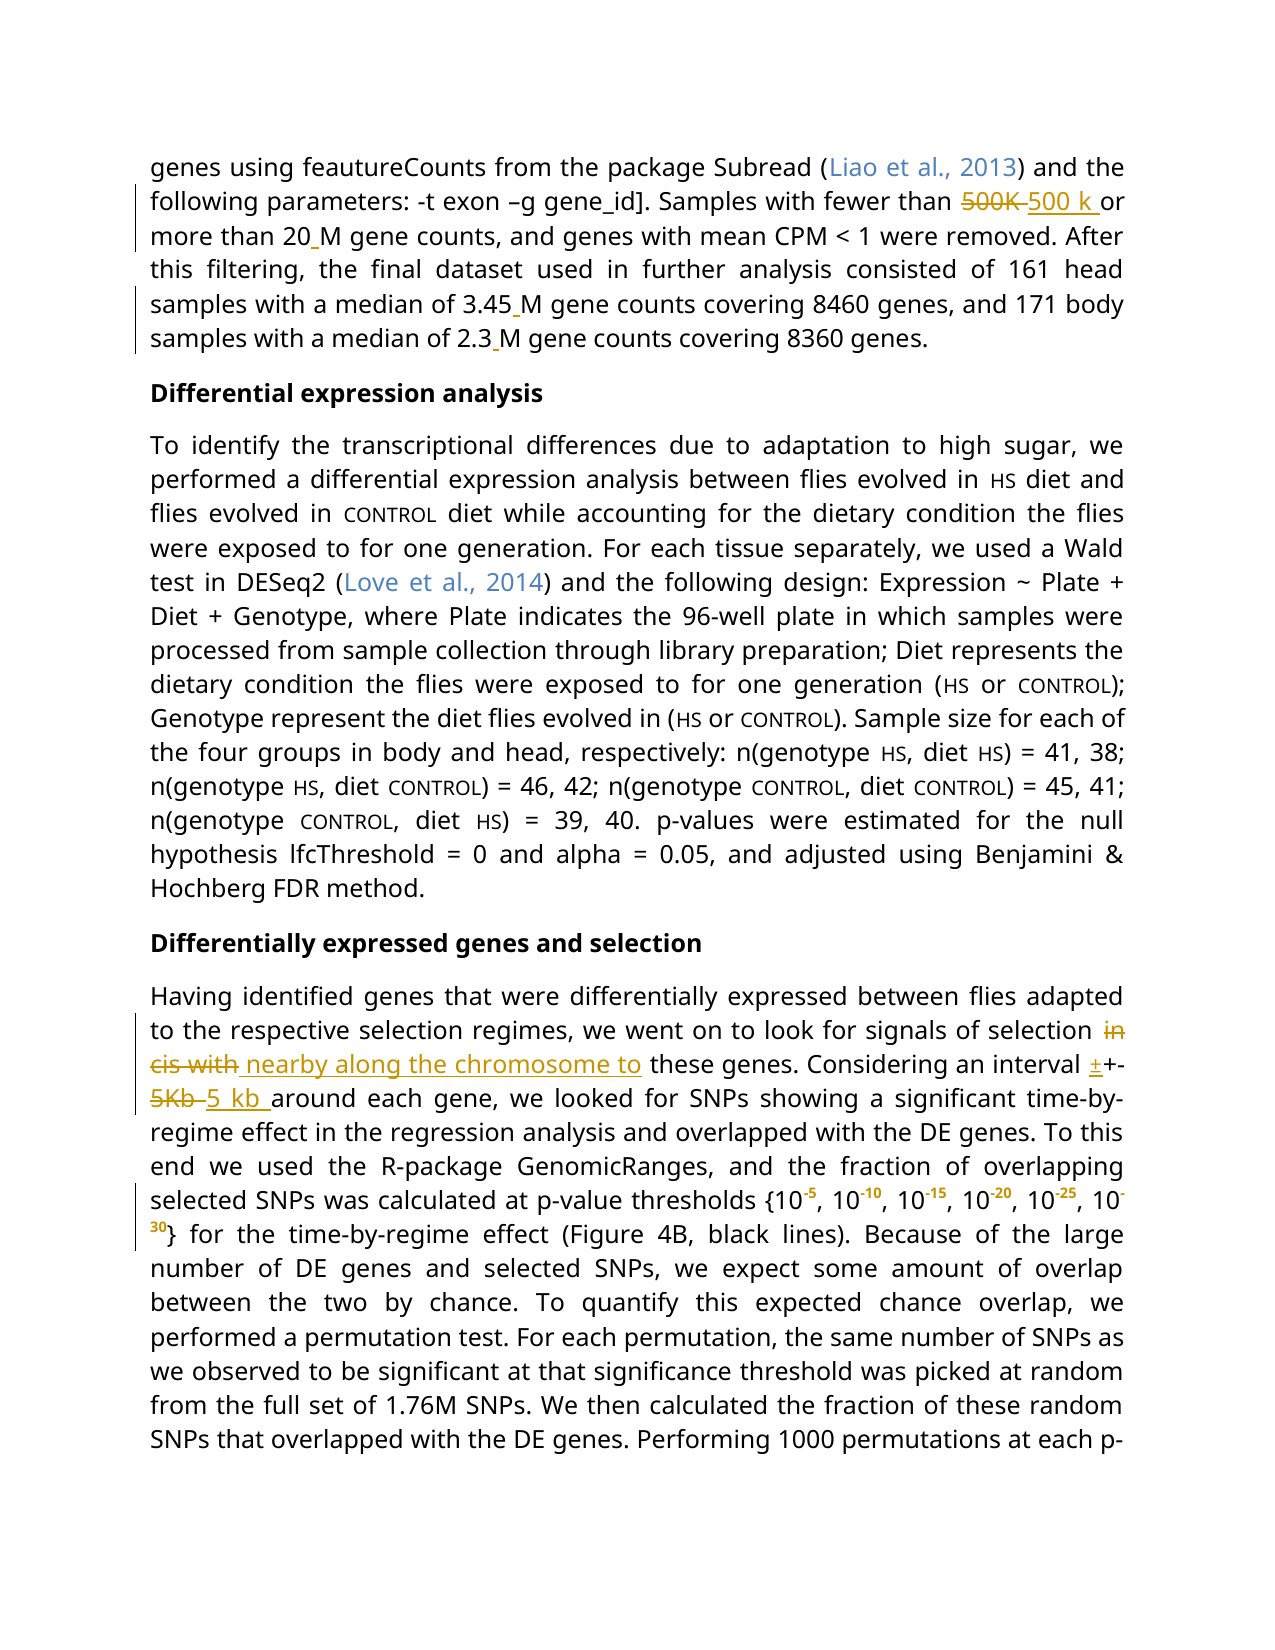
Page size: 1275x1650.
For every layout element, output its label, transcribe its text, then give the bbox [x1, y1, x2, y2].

subtitle Differentially expressed genes and selection [150, 926, 1125, 960]
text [150, 978, 1125, 1455]
subtitle Differential expression analysis [150, 375, 1125, 409]
text To identify the transcriptional differences due to adaptation to high sugar, we performed a differential expression analysis between flies evolved in hs diet and flies evolved in control diet while accounting for the dietary condition the flies were exposed to for one generation. For each tissue separately, we used a Wald test in DESeq2 (Love et al., 2014) and the following design: Expression ~ Plate + Diet + Genotype, where Plate indicates the 96-well plate in which samples were processed from sample collection through library preparation; Diet represents the dietary condition the flies were exposed to for one generation (hs or control); Genotype represent the diet flies evolved in (hs or control). Sample size for each of the four groups in body and head, respectively: n(genotype hs, diet hs) = 41, 38; n(genotype hs, diet control) = 46, 42; n(genotype control, diet control) = 45, 41; n(genotype control, diet hs) = 39, 40. p-values were estimated for the null hypothesis lfcThreshold = 0 and alpha = 0.05, and adjusted using Benjamini & Hochberg FDR method. [150, 428, 1125, 905]
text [150, 150, 1125, 354]
